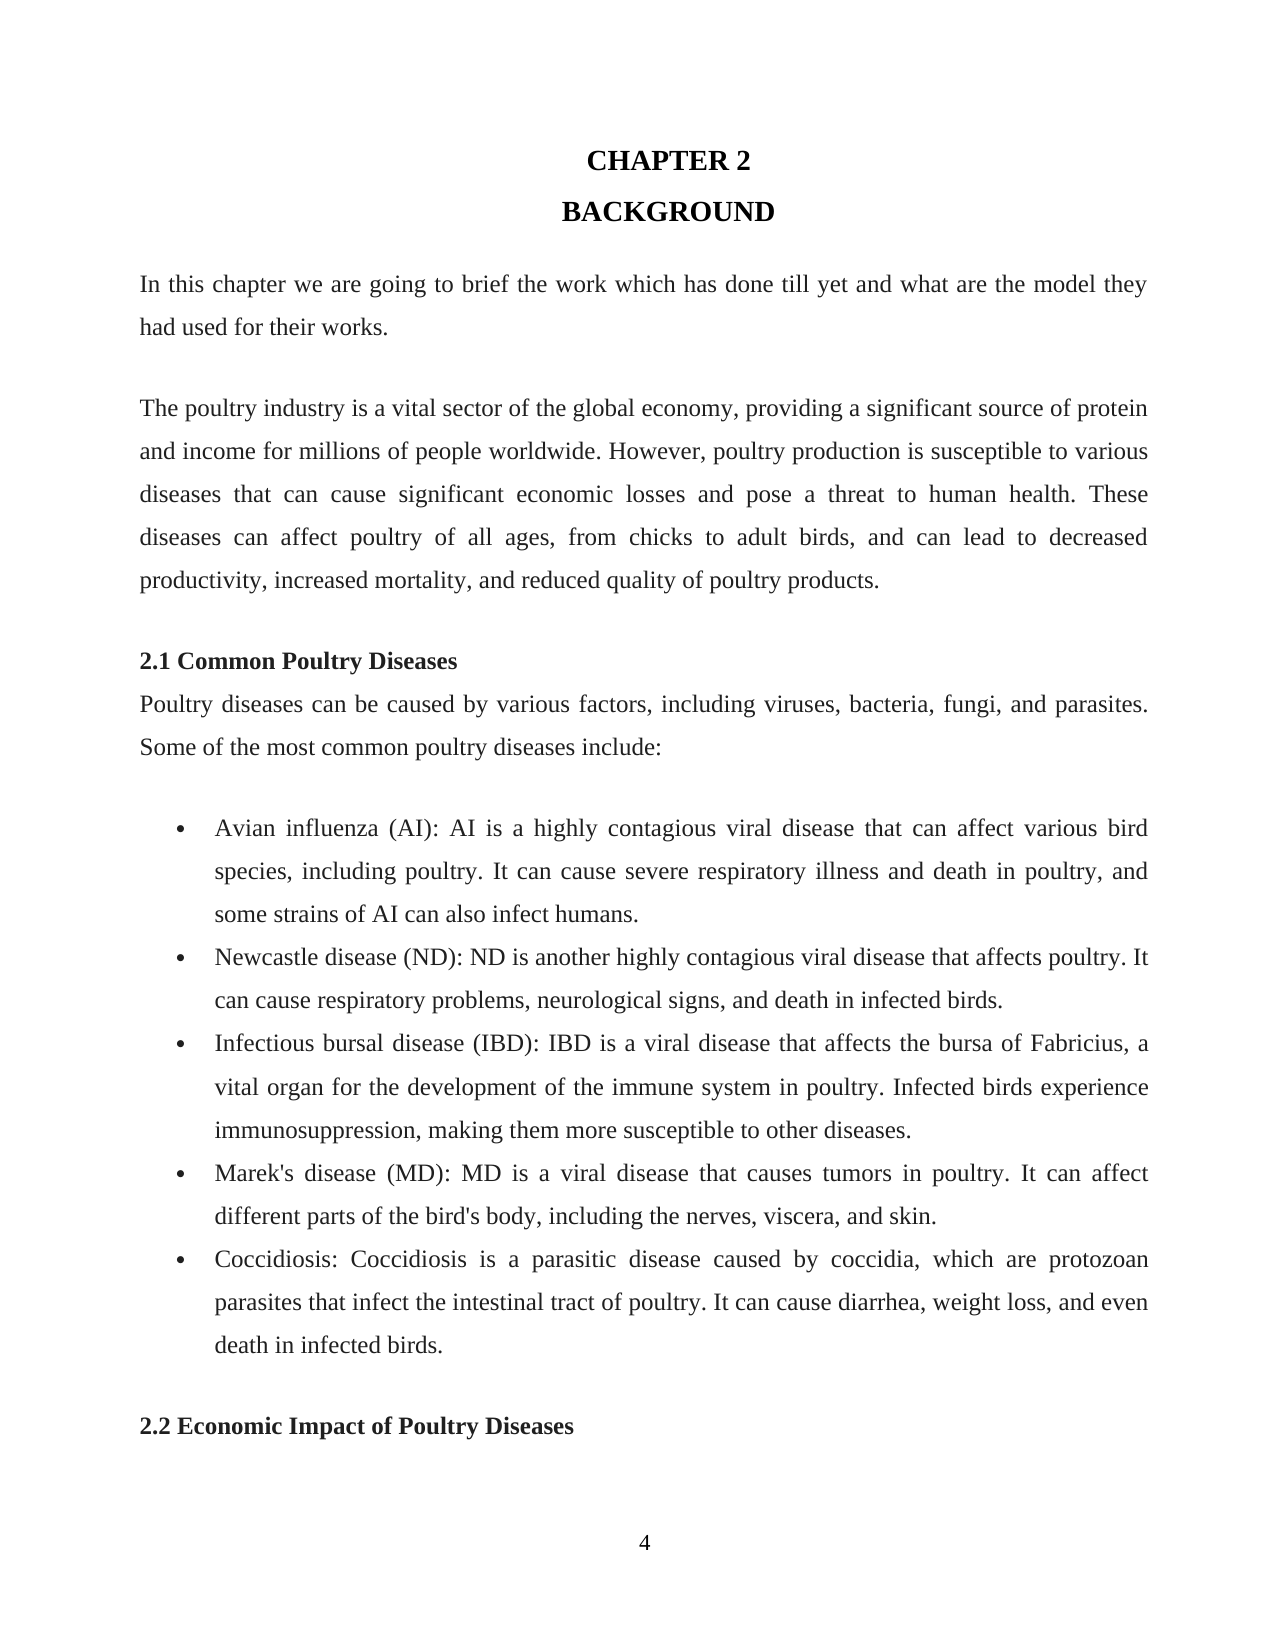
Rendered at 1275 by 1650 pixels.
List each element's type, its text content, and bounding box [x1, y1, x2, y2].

text In this chapter we are going to brief the work which has done till yet and what are the model they had used for their works. [139, 269, 1150, 341]
text The poultry industry is a vital sector of the global economy, providing a significant source of protein and income for millions of people worldwide. However, poultry production is susceptible to various diseases that can cause significant economic losses and pose a threat to human health. These diseases can affect poultry of all ages, from chicks to adult birds, and can lead to decreased productivity, increased mortality, and reduced quality of poultry products. [139, 393, 1150, 594]
subtitle CHAPTER 2 [187, 143, 1150, 177]
subtitle BACKGROUND [187, 194, 1150, 227]
list Marek's disease (MD): MD is a viral disease that causes tumors in poultry. It can affect different parts of the bird's body, including the nerves, viscera, and skin. [177, 1158, 1150, 1230]
text 2.1 Common Poultry Diseases [139, 646, 1150, 675]
list Coccidiosis: Coccidiosis is a parasitic disease caused by coccidia, which are protozoan parasites that infect the intestinal tract of poultry. It can cause diarrhea, weight loss, and even death in infected birds. [177, 1244, 1150, 1359]
text 2.2 Economic Impact of Poultry Diseases [139, 1411, 1150, 1440]
list Newcastle disease (ND): ND is another highly contagious viral disease that affects poultry. It can cause respiratory problems, neurological signs, and death in infected birds. [177, 942, 1150, 1014]
list Avian influenza (AI): AI is a highly contagious viral disease that can affect various bird species, including poultry. It can cause severe respiratory illness and death in poultry, and some strains of AI can also infect humans. [177, 813, 1150, 928]
text Poultry diseases can be caused by various factors, including viruses, bacteria, fungi, and parasites. Some of the most common poultry diseases include: [139, 689, 1150, 761]
list Infectious bursal disease (IBD): IBD is a viral disease that affects the bursa of Fabricius, a vital organ for the development of the immune system in poultry. Infected birds experience immunosuppression, making them more susceptible to other diseases. [177, 1028, 1150, 1143]
